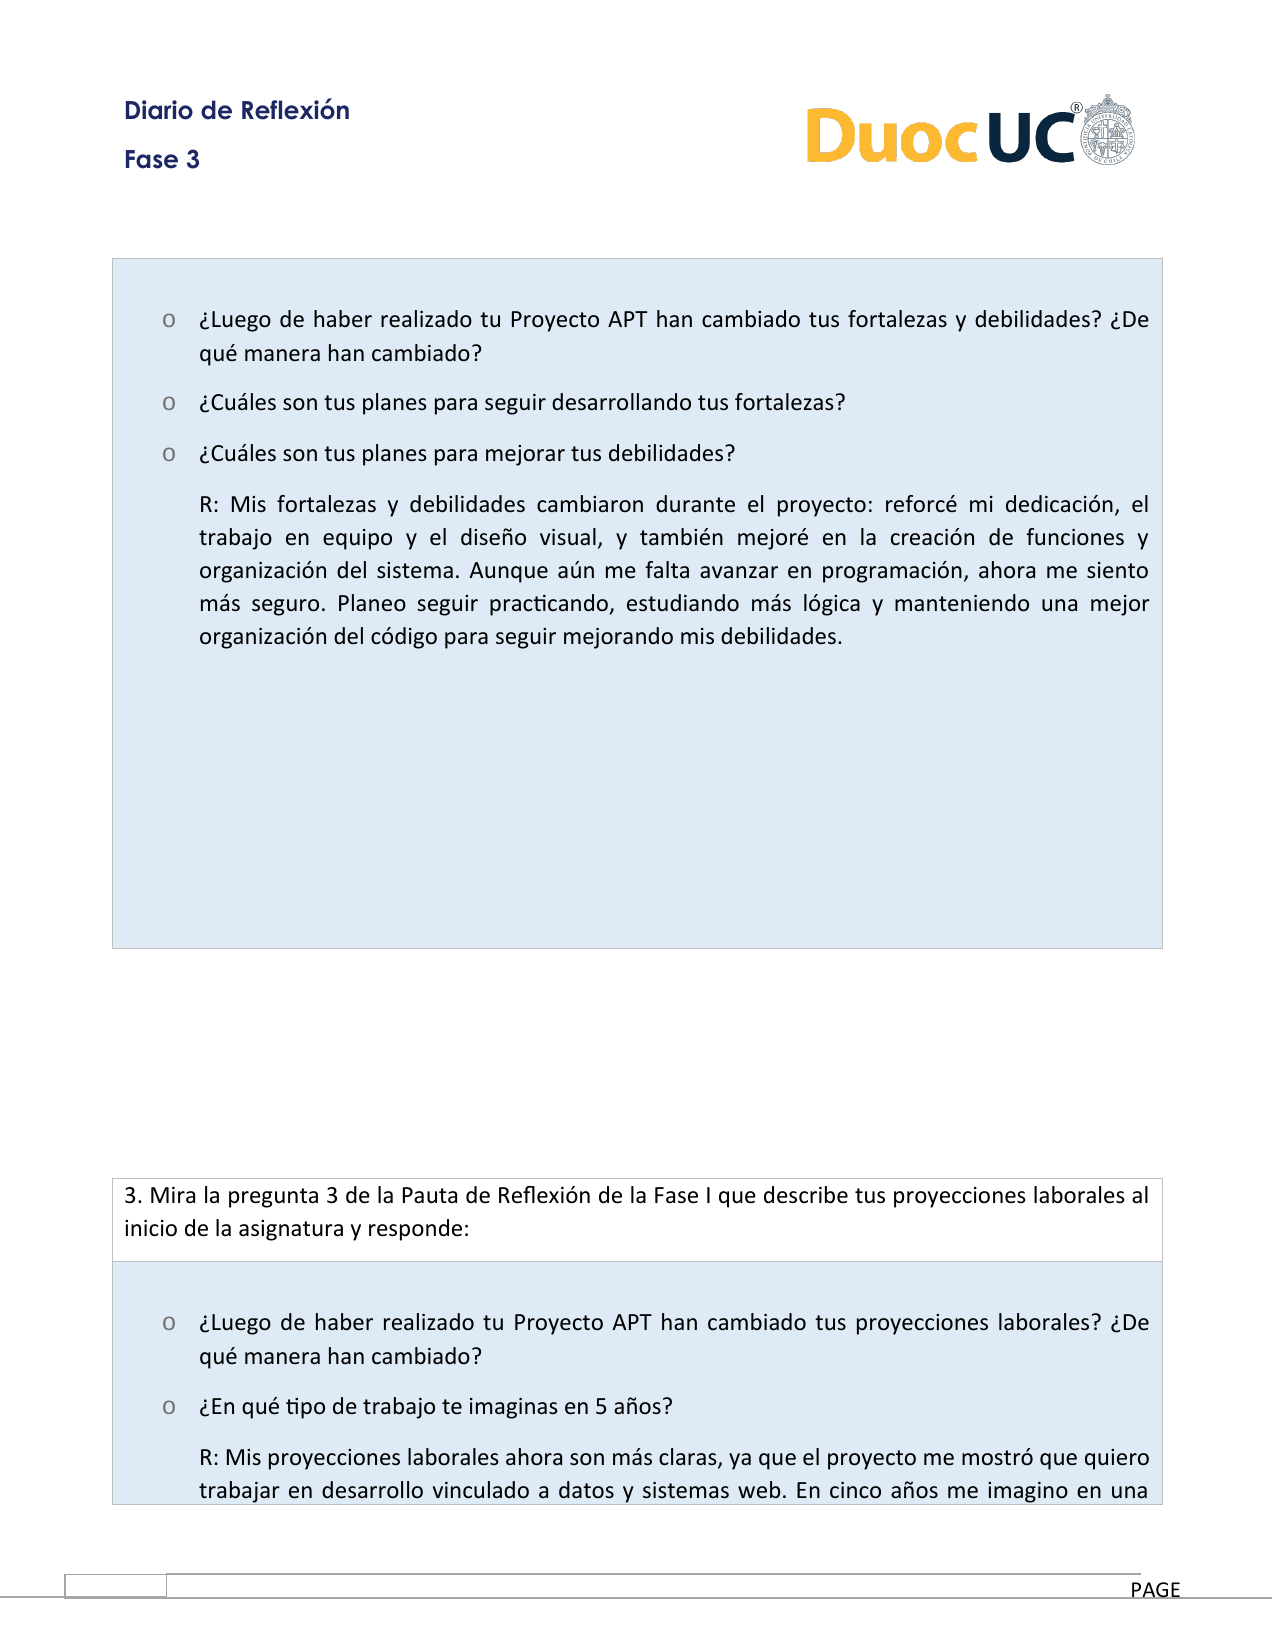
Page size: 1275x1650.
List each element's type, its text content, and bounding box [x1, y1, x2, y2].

table_cell ¿Luego de haber realizado tu Proyecto APT han cambiado tus fortalezas y debilidades? ¿De qué manera han cambiado? ¿Cuáles son tus planes para seguir desarrollando tus fortalezas? ¿Cuáles son tus planes para mejorar tus debilidades? R: Mis fortalezas y debilidades cambiaron durante el proyecto: reforcé mi dedicación, el trabajo en equipo y el diseño visual, y también mejoré en la creación de funciones y organización del sistema. Aunque aún me falta avanzar en programación, ahora me siento más seguro. Planeo seguir practicando, estudiando más lógica y manteniendo una mejor organización del código para seguir mejorando mis debilidades. [113, 259, 1162, 948]
table_header 3. Mira la pregunta 3 de la Pauta de Reflexión de la Fase I que describe tus proyecciones laborales al inicio de la asignatura y responde: [113, 1179, 1162, 1261]
picture [807, 94, 1135, 165]
